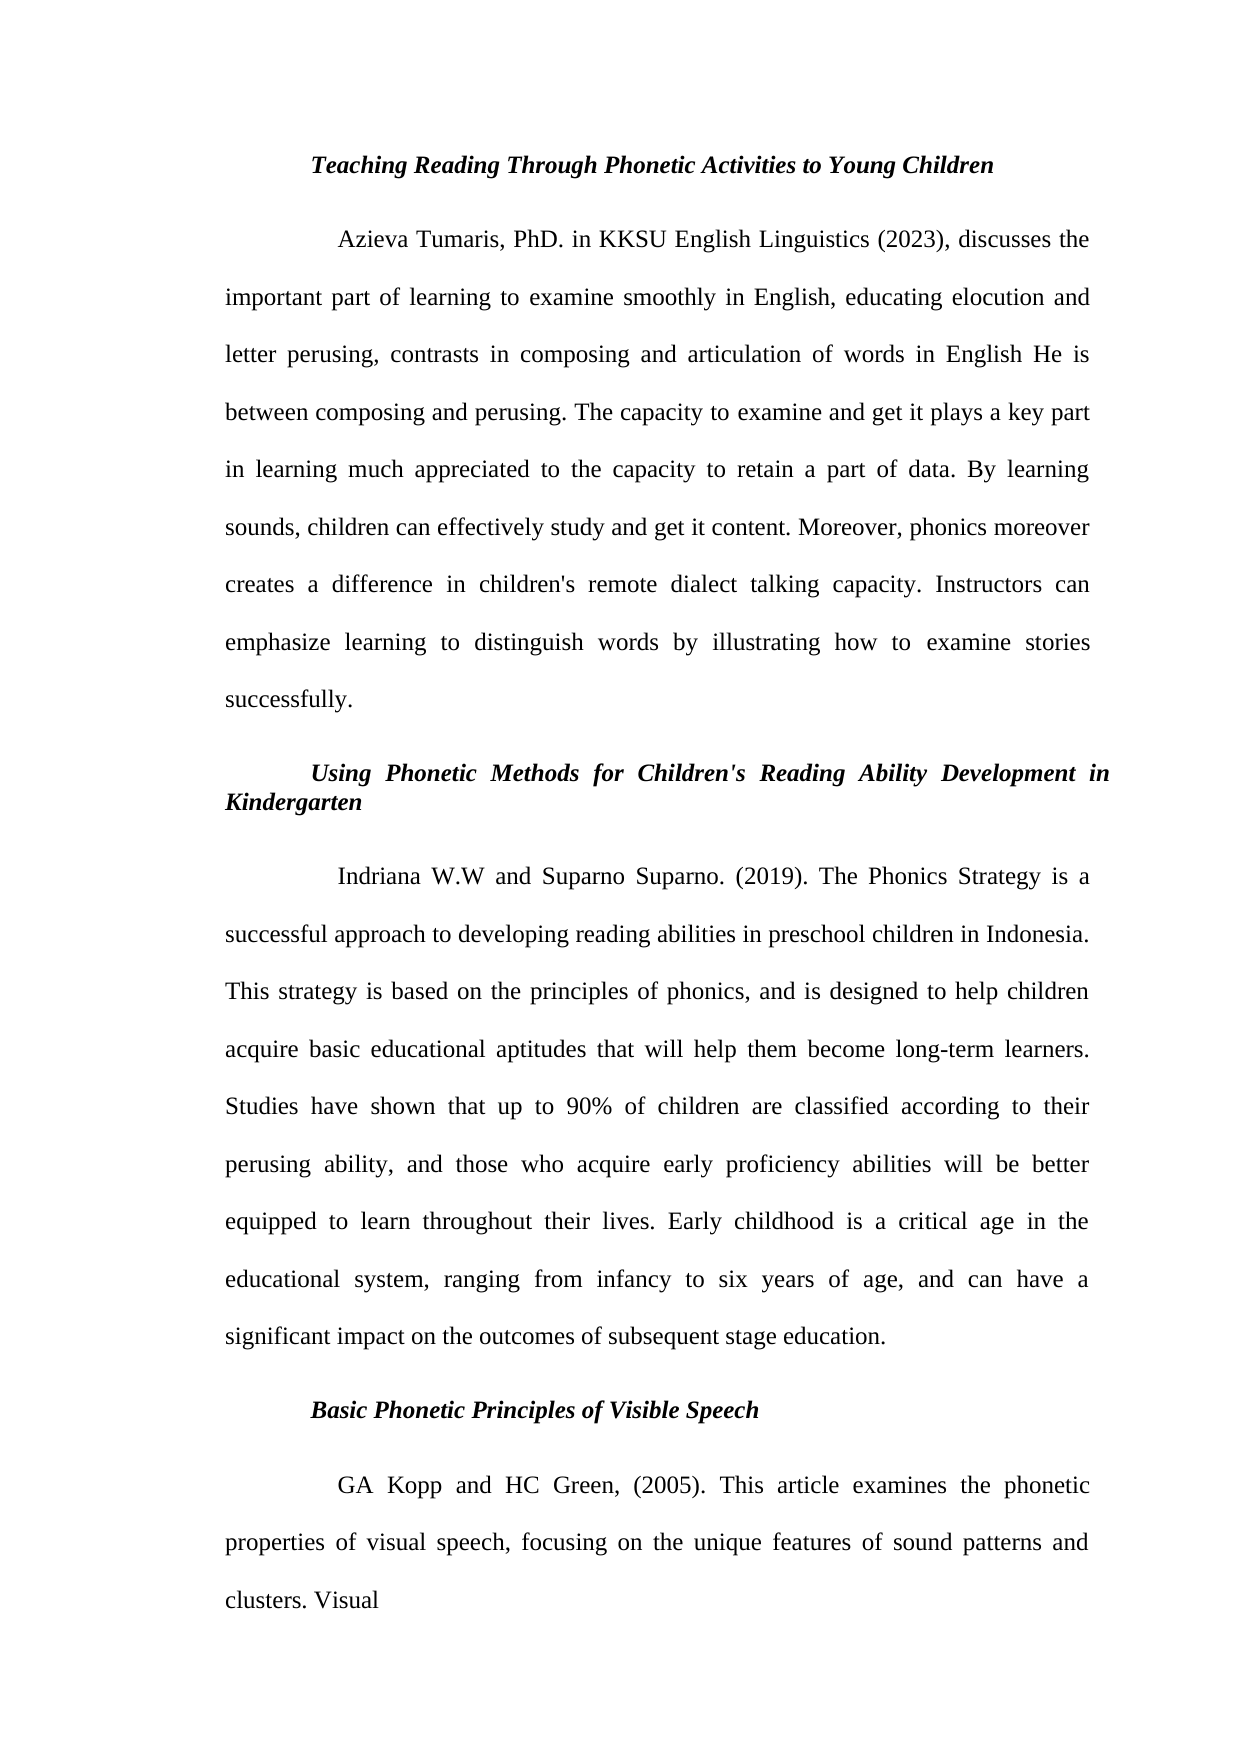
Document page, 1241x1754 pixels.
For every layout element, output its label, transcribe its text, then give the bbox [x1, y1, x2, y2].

subtitle Using Phonetic Methods for Children's Reading Ability Development in Kindergarten [225, 758, 1113, 816]
text Indriana W.W and Suparno Suparno. (2019). The Phonics Strategy is a successful approach to developing reading abilities in preschool children in Indonesia. This strategy is based on the principles of phonics, and is designed to help children acquire basic educational aptitudes that will help them become long-term learners. Studies have shown that up to 90% of children are classified according to their perusing ability, and those who acquire early proficiency abilities will be better equipped to learn throughout their lives. Early childhood is a critical age in the educational system, ranging from infancy to six years of age, and can have a significant impact on the outcomes of subsequent stage education. [225, 861, 1091, 1350]
text Azieva Tumaris, PhD. in KKSU English Linguistics (2023), discusses the important part of learning to examine smoothly in English, educating elocution and letter perusing, contrasts in composing and articulation of words in English He is between composing and perusing. The capacity to examine and get it plays a key part in learning much appreciated to the capacity to retain a part of data. By learning sounds, children can effectively study and get it content. Moreover, phonics moreover creates a difference in children's remote dialect talking capacity. Instructors can emphasize learning to distinguish words by illustrating how to examine stories successfully. [225, 224, 1091, 713]
subtitle Teaching Reading Through Phonetic Activities to Young Children [225, 150, 1113, 179]
text GA Kopp and HC Green, (2005). This article examines the phonetic properties of visual speech, focusing on the unique features of sound patterns and clusters. Visual [225, 1470, 1090, 1613]
subtitle Basic Phonetic Principles of Visible Speech [225, 1395, 1113, 1424]
